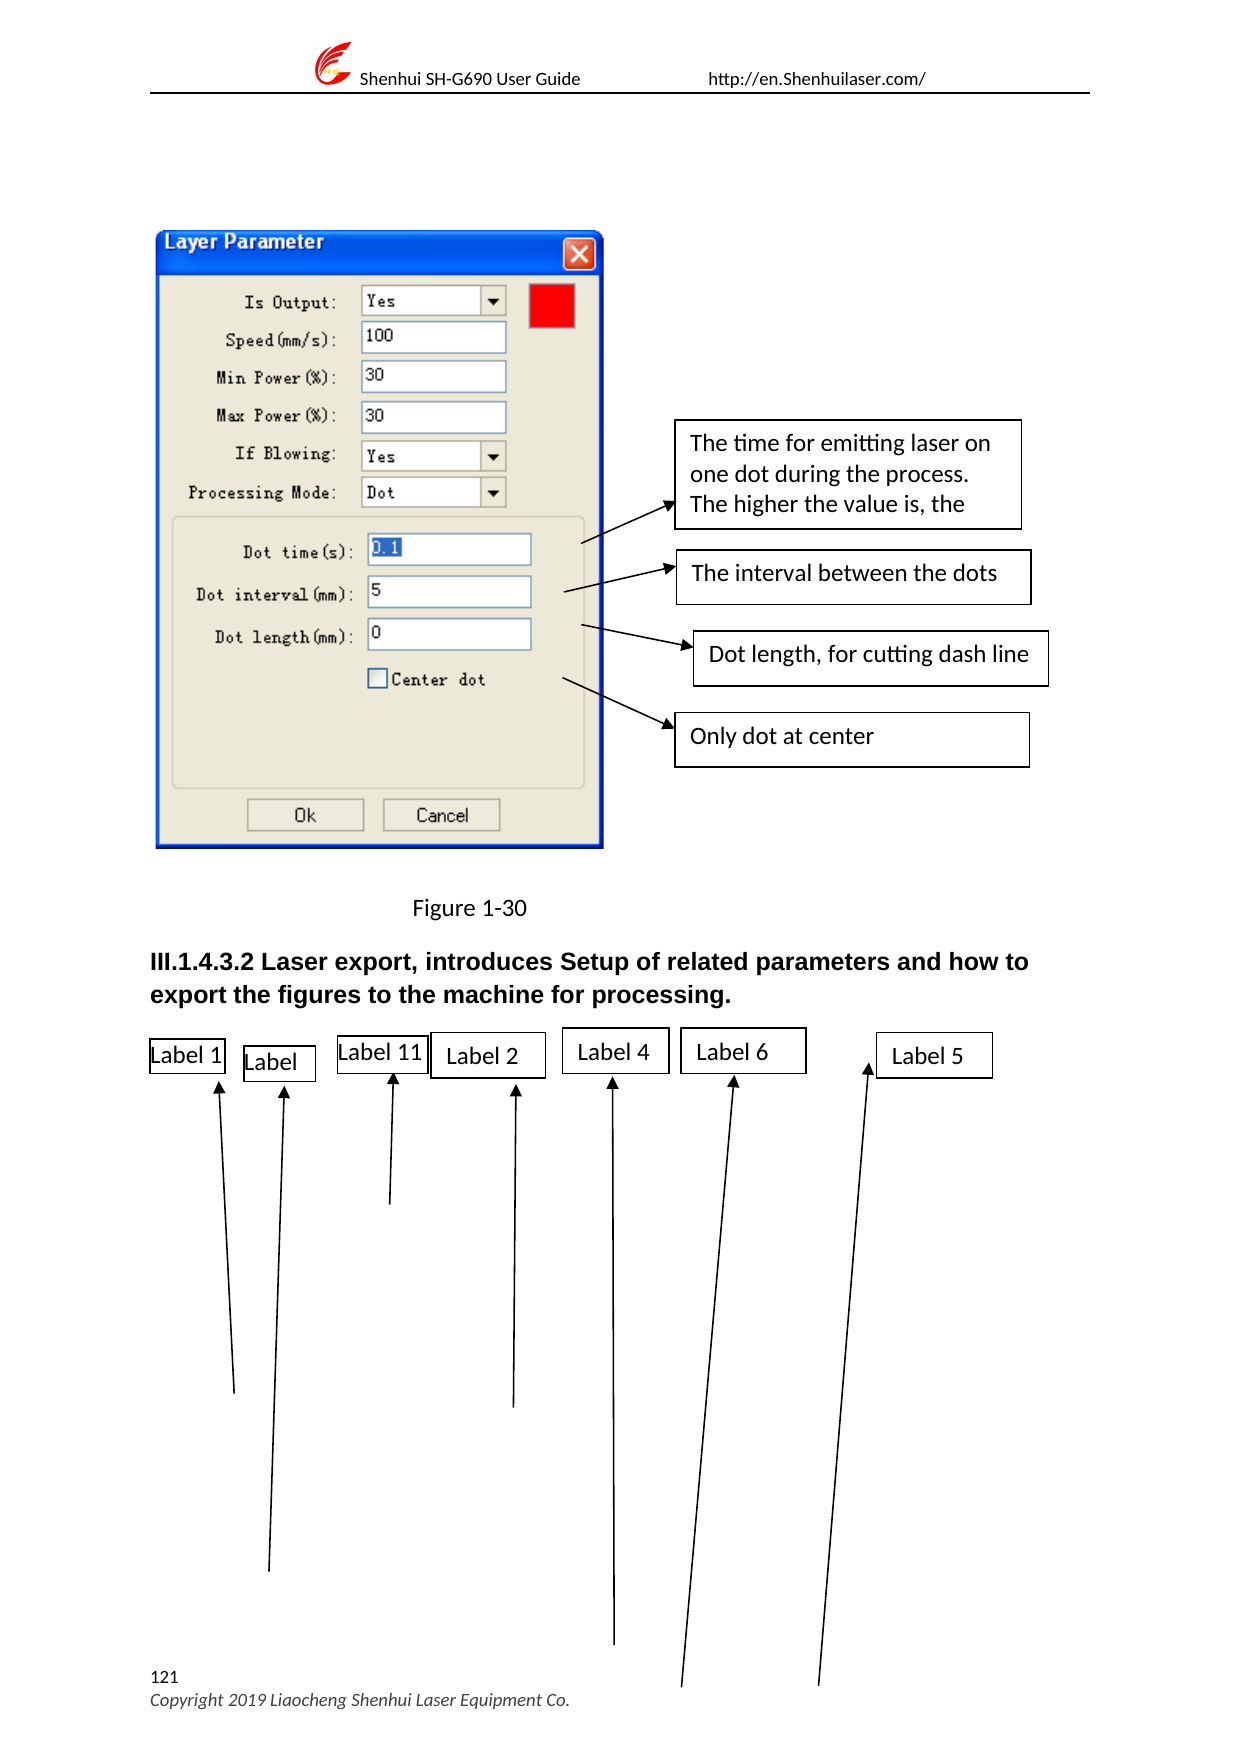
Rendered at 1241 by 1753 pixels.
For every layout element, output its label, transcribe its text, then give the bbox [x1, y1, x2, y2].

subtitle III.1.4.3.2 Laser export, introduces Setup of related parameters and how to export the figures to the machine for processing. [150, 944, 1090, 1012]
picture [314, 41, 356, 86]
picture [155, 230, 604, 849]
